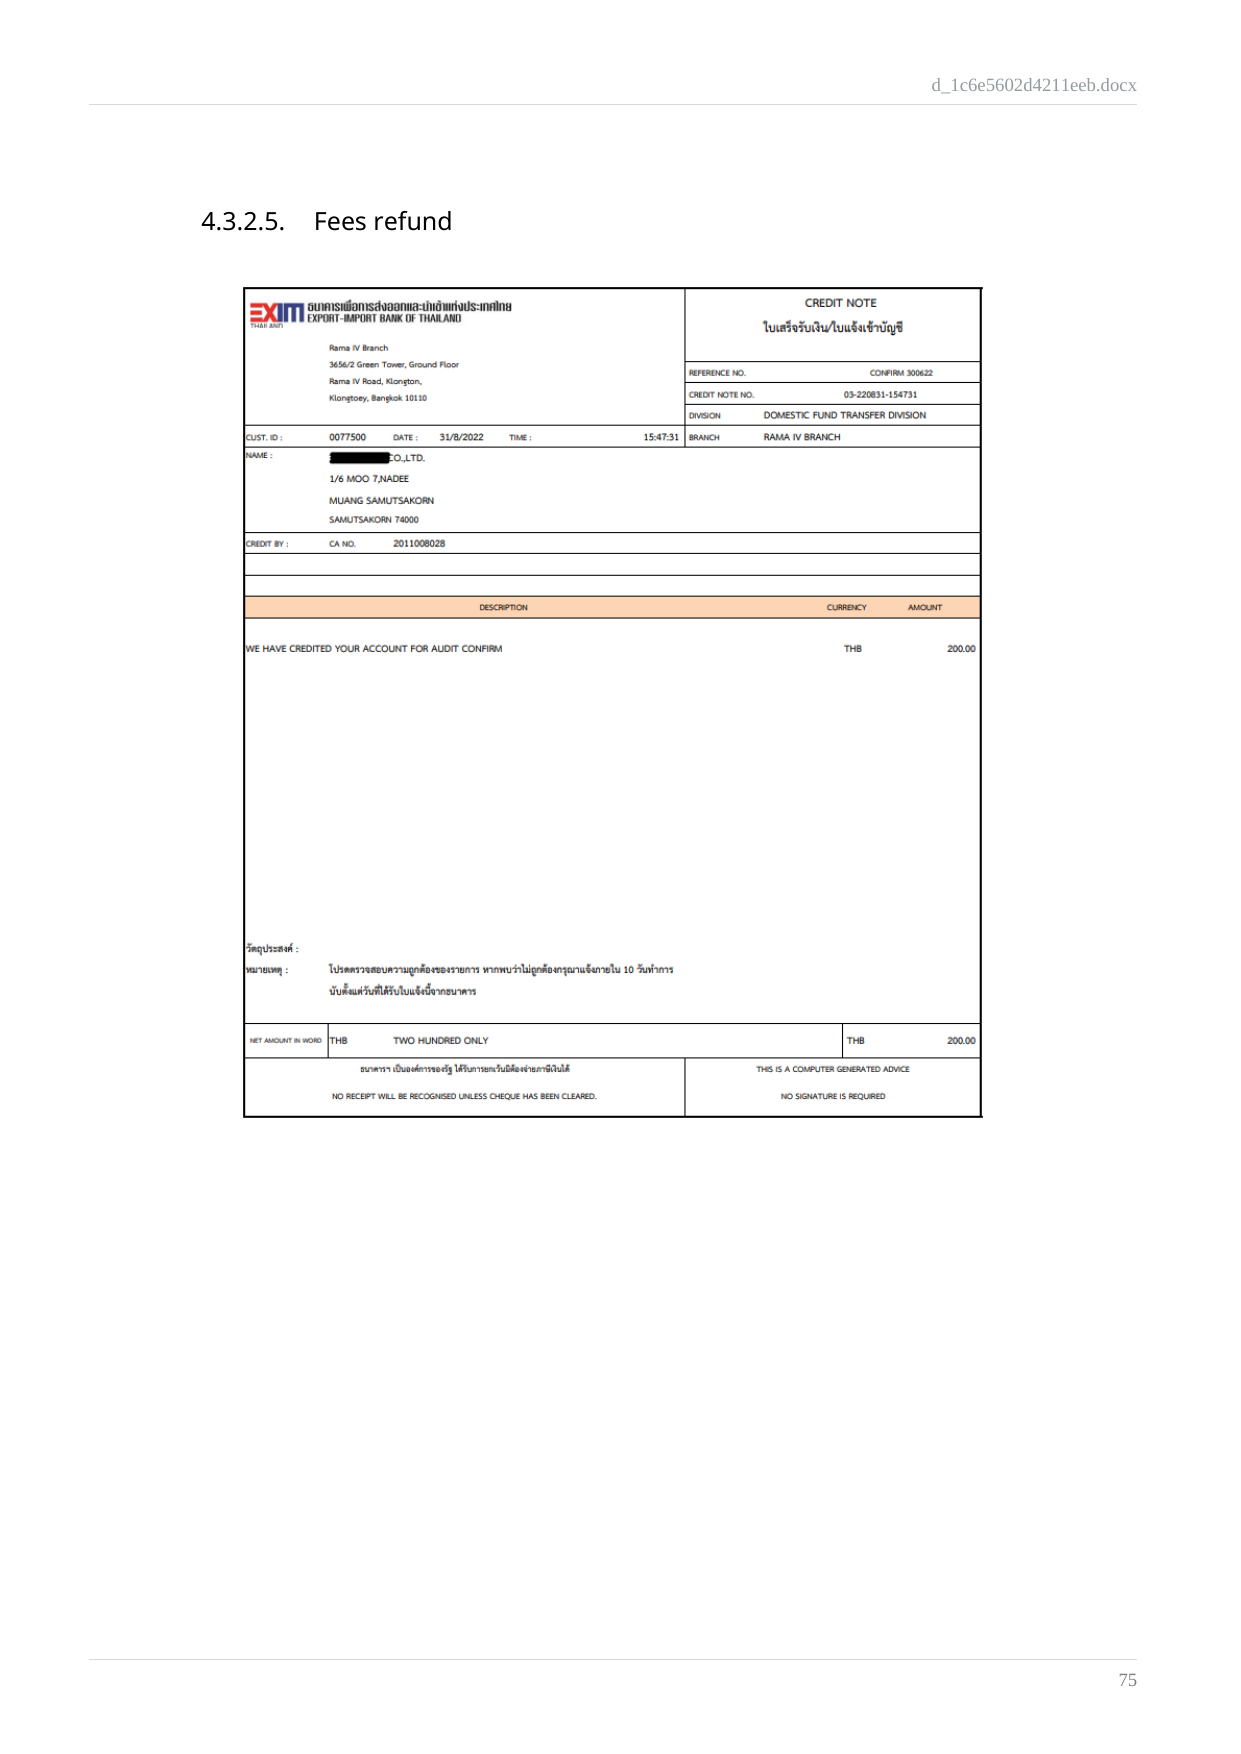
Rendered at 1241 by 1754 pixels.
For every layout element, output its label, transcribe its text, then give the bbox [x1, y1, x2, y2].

picture [240, 284, 986, 1121]
subtitle Fees refund [201, 204, 1137, 238]
